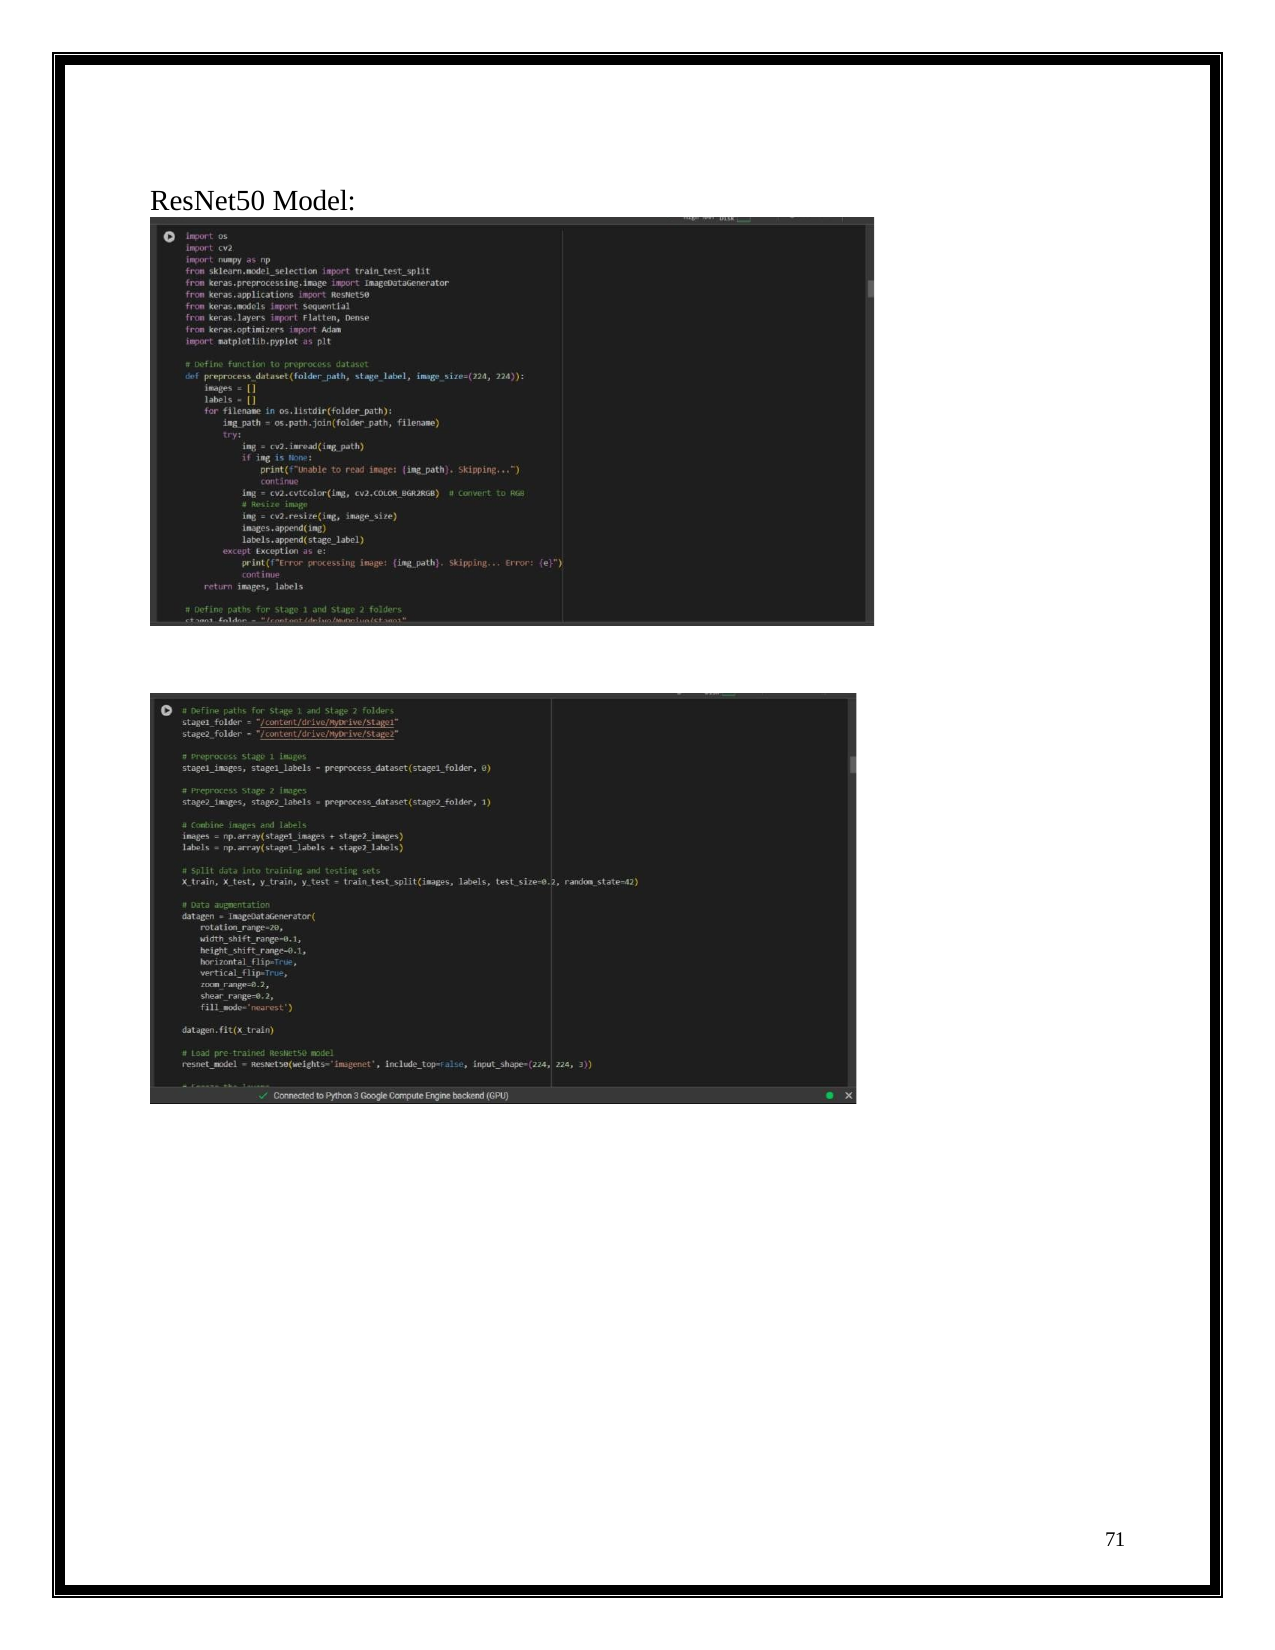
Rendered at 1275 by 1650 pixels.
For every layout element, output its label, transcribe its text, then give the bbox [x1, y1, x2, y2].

text ResNet50 Model: [150, 183, 1200, 217]
picture [150, 693, 857, 1104]
picture [150, 217, 875, 626]
